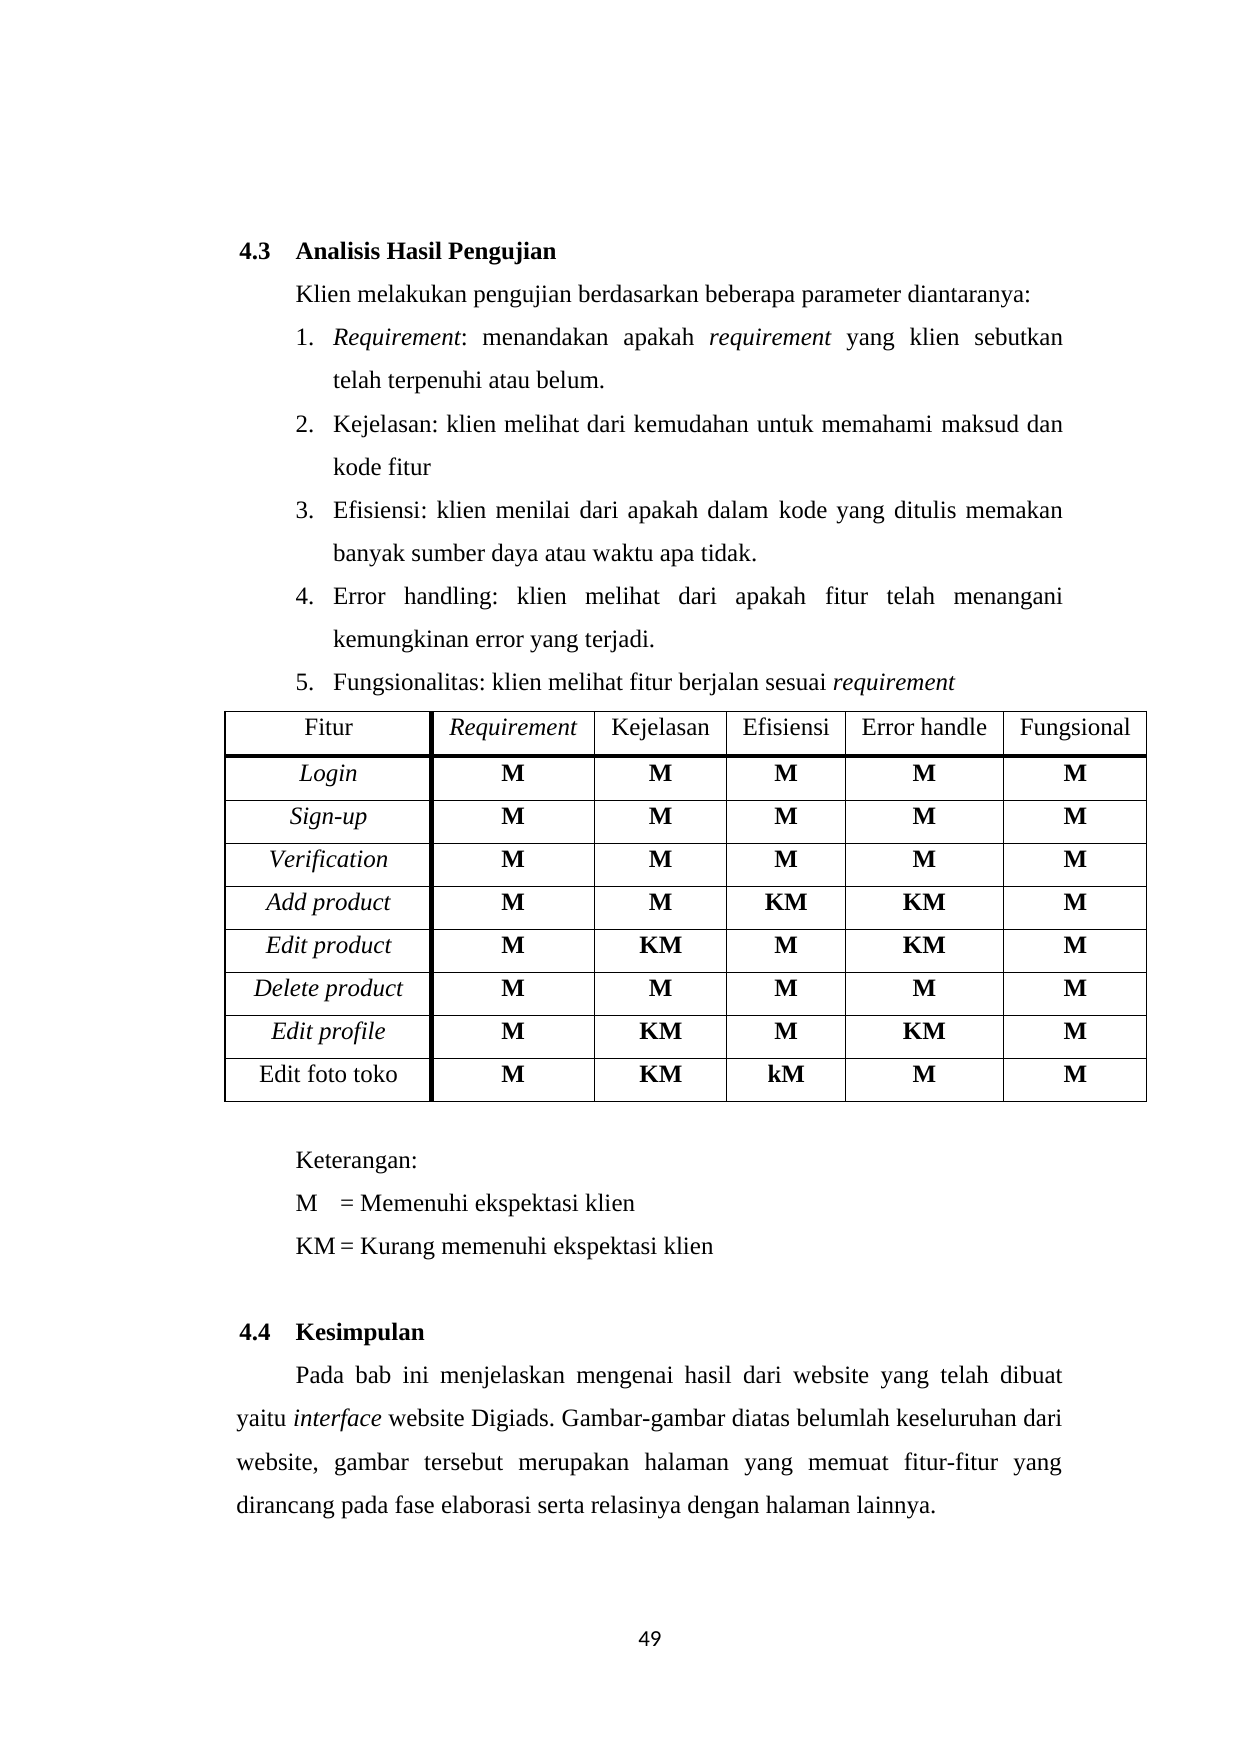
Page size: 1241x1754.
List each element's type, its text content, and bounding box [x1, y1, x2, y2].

table_cell Edit profile [226, 1016, 429, 1058]
table_cell M [434, 758, 594, 800]
table_cell Edit foto toko [226, 1059, 429, 1101]
table_cell M [727, 758, 845, 800]
table_cell M [727, 1016, 845, 1058]
table_cell M [727, 973, 845, 1015]
table_cell M [434, 844, 594, 886]
table_cell M [727, 801, 845, 843]
table_header Kejelasan [595, 712, 726, 753]
table_cell M [846, 973, 1003, 1015]
table_cell M [1004, 1016, 1146, 1058]
list Efisiensi: klien menilai dari apakah dalam kode yang ditulis memakan banyak sumber daya atau waktu apa tidak. [295, 495, 1063, 567]
table_cell M [1004, 844, 1146, 886]
table_cell M [595, 758, 726, 800]
table_cell M [1004, 930, 1146, 972]
table_cell kM [727, 1059, 845, 1101]
table_cell M [1004, 973, 1146, 1015]
table_cell Sign-up [226, 801, 429, 843]
table_cell Delete product [226, 973, 429, 1015]
table_cell Add product [226, 887, 429, 929]
list M = Memenuhi ekspektasi klien [295, 1188, 1063, 1217]
table_cell KM [595, 1059, 726, 1101]
table_cell Edit product [226, 930, 429, 972]
table_cell M [1004, 887, 1146, 929]
table_header Requirement [434, 712, 594, 753]
table_cell M [846, 801, 1003, 843]
table_cell M [727, 844, 845, 886]
table_cell M [1004, 1059, 1146, 1101]
table_cell M [727, 930, 845, 972]
list Fungsionalitas: klien melihat fitur berjalan sesuai requirement [295, 667, 1063, 696]
table_cell KM [595, 930, 726, 972]
list Keterangan: [295, 1145, 1063, 1173]
table_cell M [595, 887, 726, 929]
table_cell KM [846, 887, 1003, 929]
table_cell KM [727, 887, 845, 929]
table_cell M [595, 973, 726, 1015]
table_cell M [434, 801, 594, 843]
table_header Fungsional [1004, 712, 1146, 753]
table_cell M [434, 1059, 594, 1101]
table_cell M [434, 887, 594, 929]
table_cell M [595, 844, 726, 886]
table_cell Verification [226, 844, 429, 886]
table_cell M [595, 801, 726, 843]
table_header Error handle [846, 712, 1003, 753]
table_cell M [846, 1059, 1003, 1101]
list Kesimpulan [239, 1317, 1063, 1346]
list Requirement: menandakan apakah requirement yang klien sebutkan telah terpenuhi atau belum. [295, 322, 1063, 394]
list Pada bab ini menjelaskan mengenai hasil dari website yang telah dibuat yaitu interface website Digiads. Gambar-gambar diatas belumlah keseluruhan dari website, gambar tersebut merupakan halaman yang memuat fitur-fitur yang dirancang pada fase elaborasi serta relasinya dengan halaman lainnya. [236, 1360, 1063, 1518]
table_header Fitur [226, 712, 429, 753]
list Error handling: klien melihat dari apakah fitur telah menangani kemungkinan error yang terjadi. [295, 581, 1063, 653]
table_cell M [846, 844, 1003, 886]
table_cell M [1004, 801, 1146, 843]
table_cell Login [226, 758, 429, 800]
list KM = Kurang memenuhi ekspektasi klien [295, 1231, 1063, 1260]
table_cell M [434, 973, 594, 1015]
table_cell M [1004, 758, 1146, 800]
table_cell KM [846, 930, 1003, 972]
list Klien melakukan pengujian berdasarkan beberapa parameter diantaranya: [236, 279, 1063, 308]
table_cell M [434, 1016, 594, 1058]
list Kejelasan: klien melihat dari kemudahan untuk memahami maksud dan kode fitur [295, 409, 1063, 481]
table_cell KM [846, 1016, 1003, 1058]
table_cell M [434, 930, 594, 972]
table_cell M [846, 758, 1003, 800]
table_cell KM [595, 1016, 726, 1058]
table_header Efisiensi [727, 712, 845, 753]
list Analisis Hasil Pengujian [239, 236, 1063, 265]
